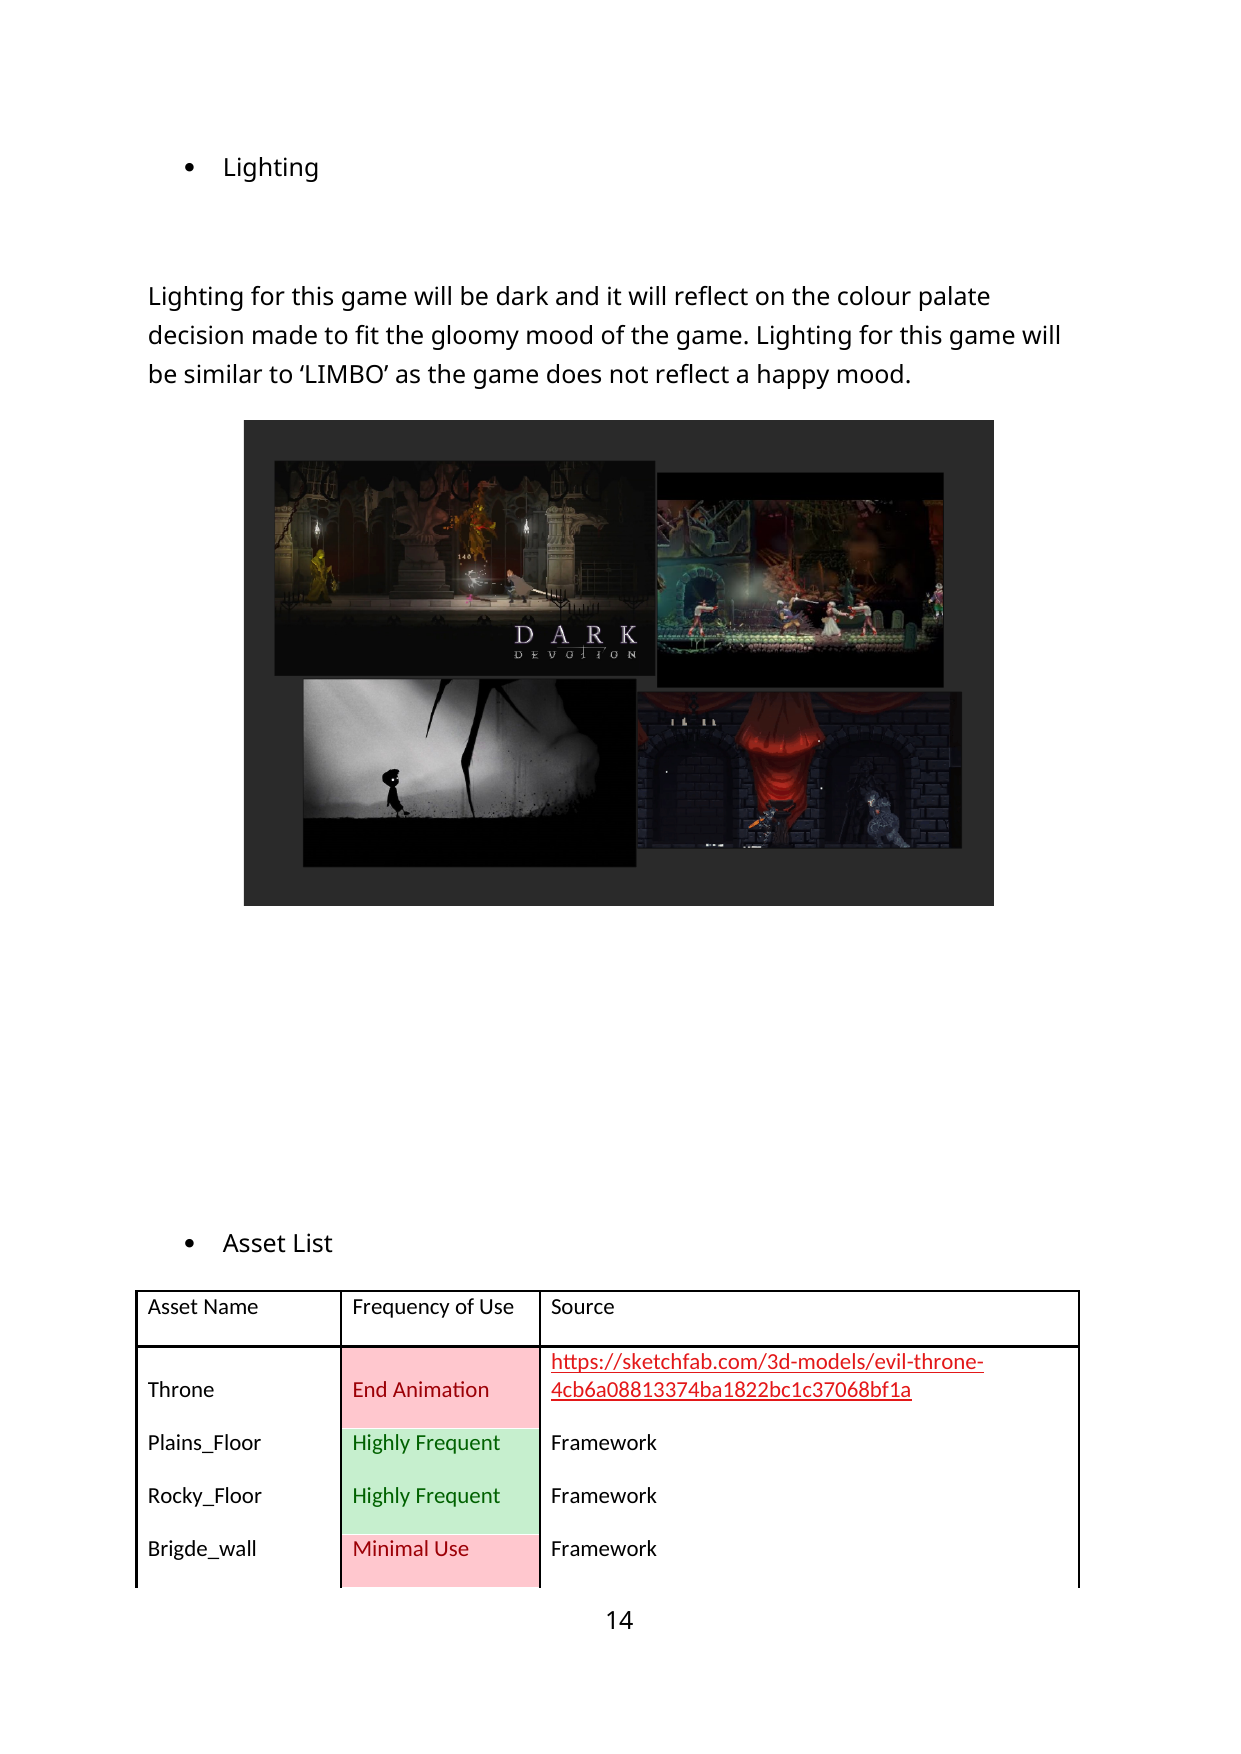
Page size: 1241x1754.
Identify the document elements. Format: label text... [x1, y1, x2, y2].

table_header Source [541, 1292, 1078, 1345]
table_cell Rocky_Floor [138, 1481, 340, 1534]
table_header Asset Name [138, 1292, 340, 1345]
list Lighting [185, 150, 1090, 184]
table_header Frequency of Use [342, 1292, 539, 1345]
text Lighting for this game will be dark and it will reflect on the colour palate decision made to fit the gloomy mood of the game. Lighting for this game will be similar to ‘LIMBO’ as the game does not reflect a happy mood. [148, 278, 1090, 391]
table_cell https://sketchfab.com/3d-models/evil-throne-4cb6a08813374ba1822bc1c37068bf1a [541, 1348, 1078, 1428]
table_cell End Animation [342, 1348, 539, 1428]
table_cell Throne [138, 1348, 340, 1428]
table_cell Framework [541, 1429, 1078, 1481]
table_cell Brigde_wall [138, 1535, 340, 1587]
table_cell Highly Frequent [342, 1429, 539, 1481]
table_cell Highly Frequent [342, 1481, 539, 1534]
table_cell Minimal Use [342, 1535, 539, 1587]
picture [243, 420, 994, 906]
table_cell Framework [541, 1481, 1078, 1534]
list Asset List [185, 1226, 1090, 1260]
table_cell Framework [541, 1535, 1078, 1587]
table_cell Plains_Floor [138, 1429, 340, 1481]
